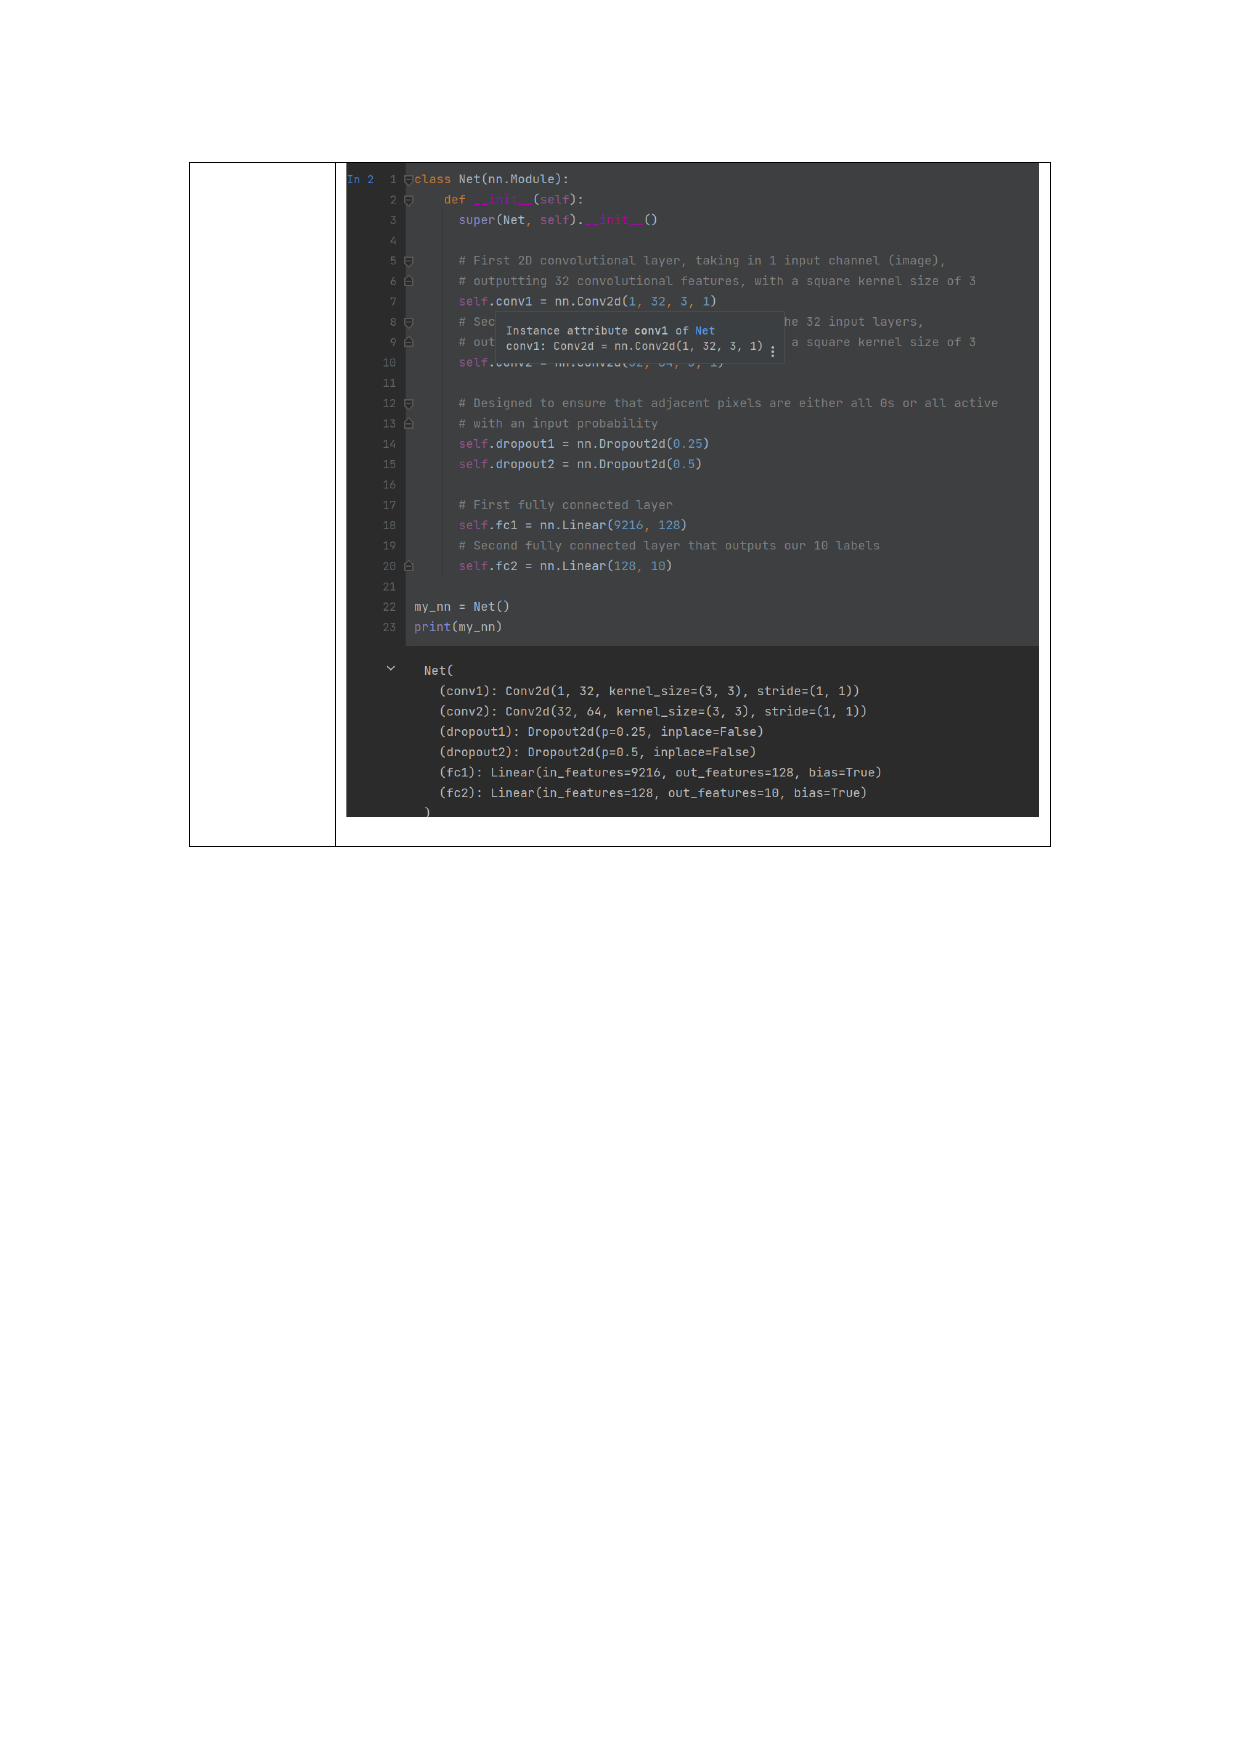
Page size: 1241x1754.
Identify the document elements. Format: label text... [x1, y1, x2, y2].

table_cell （本栏须填写清楚实习的日期及该天实习的具体内容） 2024年6月17日 完成Python环境的配置：Anaconda，Pycharm，jupter，Spyder等 2024年6月18日 完成机器学习课程的基础实验内容完。 2024年6月19日 完成深度学习框架搭建 1.tensorflow 2.pytorch。从两个框架中选择一个框架完成自选深度学习的项目，以及实验报告的撰写。 第一章 简单机器学习 1.对某银行在降低贷款拖欠率的数据进行逻辑回归建模； 1.1导入处理数据需要的包 图1 1.2对数据进行预处理 图2 1.3建立逻辑回归模型用于特征选择 图3 1.4使用筛选后的特征数据重新构造 X并输出 图4 图5 2. 找出下列谁是学霸？ 2.1导入库使用K-means聚类算法来对数据进行聚类。 图6 2.2数据准备：创建了6个列表，每个列表包含4个数据点。 图7 2.3数据叠加：使用vstack函数将这些列表垂直叠加，生成一个2D数组data。 2.4 K-means 聚类：使用kmeans函数对数据进行K-means聚类，设置聚类中心的数量为2。kmeans函数返回聚类中心（centroids）和一个失配量。 图8 2.5量化（vq）：使用vq函数对数据进行量化，根据聚类中心对每个数据点进行分类。vq函数返回每个数据点的聚类结果（result）和一个失配量。 输出结果：打印聚类结果。 图9 3. Titanic数据集分析 3.1读入库导入数据显示数据 图10 3.2查看摘要数据计算总体生存率 图11 3.3按舱位计算生存率 图12 3.3.1绘制柱状图 图13 3.4按性别计算生存人数 图14 3.4.1绘制柱状图 图15 3.5按年龄组绘制生存率 图16 3.6按舱位和性别绘制生存率柱状图 图17 4. 餐饮客户价值分析 4.1导入所需包和导入数据进行标准化 图18 4.2 设置k=3，进行聚类数据标准化处理 图19 4.3 获取聚类结果，保存到excel 图20 4.4 绘制密度图并将结果保存 图21 图22 第二章 机器学习内容 1. 分类器比较 1.1导入所需库 图23 1.2定义分类器名称和实例： 图24 1.3生成数据集 图25 1.4绘图 图26 图27 2. 聚类比较 2.1导入必需的库 图28 2.2设置数据集 图29 2.3设置聚类参数 图30 2.4绘制图形 图31 2.5 图像聚类比较 图32 3.分解方法比较 3.1导入所需的库 图33 3.2典型相关分析 (CCA)： 图34 3.3可视化典型相关分析的结果： 图35 图36 3.4 PLS回归 (PLS2)： 图37 3.5 PLS回归 (PLS1)： 图38 3.6典型相关分析 (CCA)： 图39 4．人脸数据集分解（记得测试自己的人脸图像） 4.1导入必需包和数据集 图40 4.2定义一个脸部轮廓函数 图41 4.3分辨 图42 4.4非负成分 图43 4.5独立成分 图44 4.6稀疏成分 图45 4.7字典学习 图46 4.8因子分析成分 图47 4.9图片效果 图48 4.10导入自己的图形 图49 4.11转变图片数据类型 图50 4.11根据训练好的模型测试自己的头像 图51 第三章 基于PyTorch的开发 1.定义网络模型 1.1导入必须库 1.2定义了一个简单的神经网络模型 Net，包括两个卷积层 (Conv2d)、两个dropout层 (Dropout2d) 和两个全连接层 (Linear)。这个模型用于处理28x28的单通道图像，并输出一个包含10个类别预测概率的张量。 1.4 random_data 是一个随机生成的28x28的单通道图像数据，通过模型 my_nn 进行前向传播，得到了输出 result，它包含了对10个类别的预测概率。 2. 模型保存加载的基础：state_dict 2.1导入必需包 2.2定义了一个简单的卷积神经网络模型 Net，用于处理彩色图像分类 2.3使用了ReLU作为激活函数，并在每个卷积层后面跟随最大池化操作。 初始化了一个SGD优化器，用于优化网络参数。打印了模型和优化器的状态字典，展示了各自的参数及其形状。 3. 图像中目标检查 3.1 3.2 4. 视觉迁移学习 4.1导入必需的包 4.2数据预处理：使用torchvision.transforms进行数据增强和标准化。 4.3显示数据图像 4.4可视化：定义visualize_model函数来可视化模型的预测结果 4.5模型定义 4.6可视化图形 5. 对抗样本生成 5.1导入必需库和数据集 5.2模型定义 5.3FGSN攻击函数 5.4测试函数 5.5运行测试函数 5.6文字识别可视化 6. 文本：名称分类 6.1导入必需库和数据集 6.2构建分类字典 6.3定义RNN模型 6.4训练数据集 6.5模型评估 6.6训练循环 6.7绘制损失矩阵 6.8预测 [336, 163, 1050, 846]
picture [346, 163, 1039, 817]
table_cell [190, 163, 335, 846]
